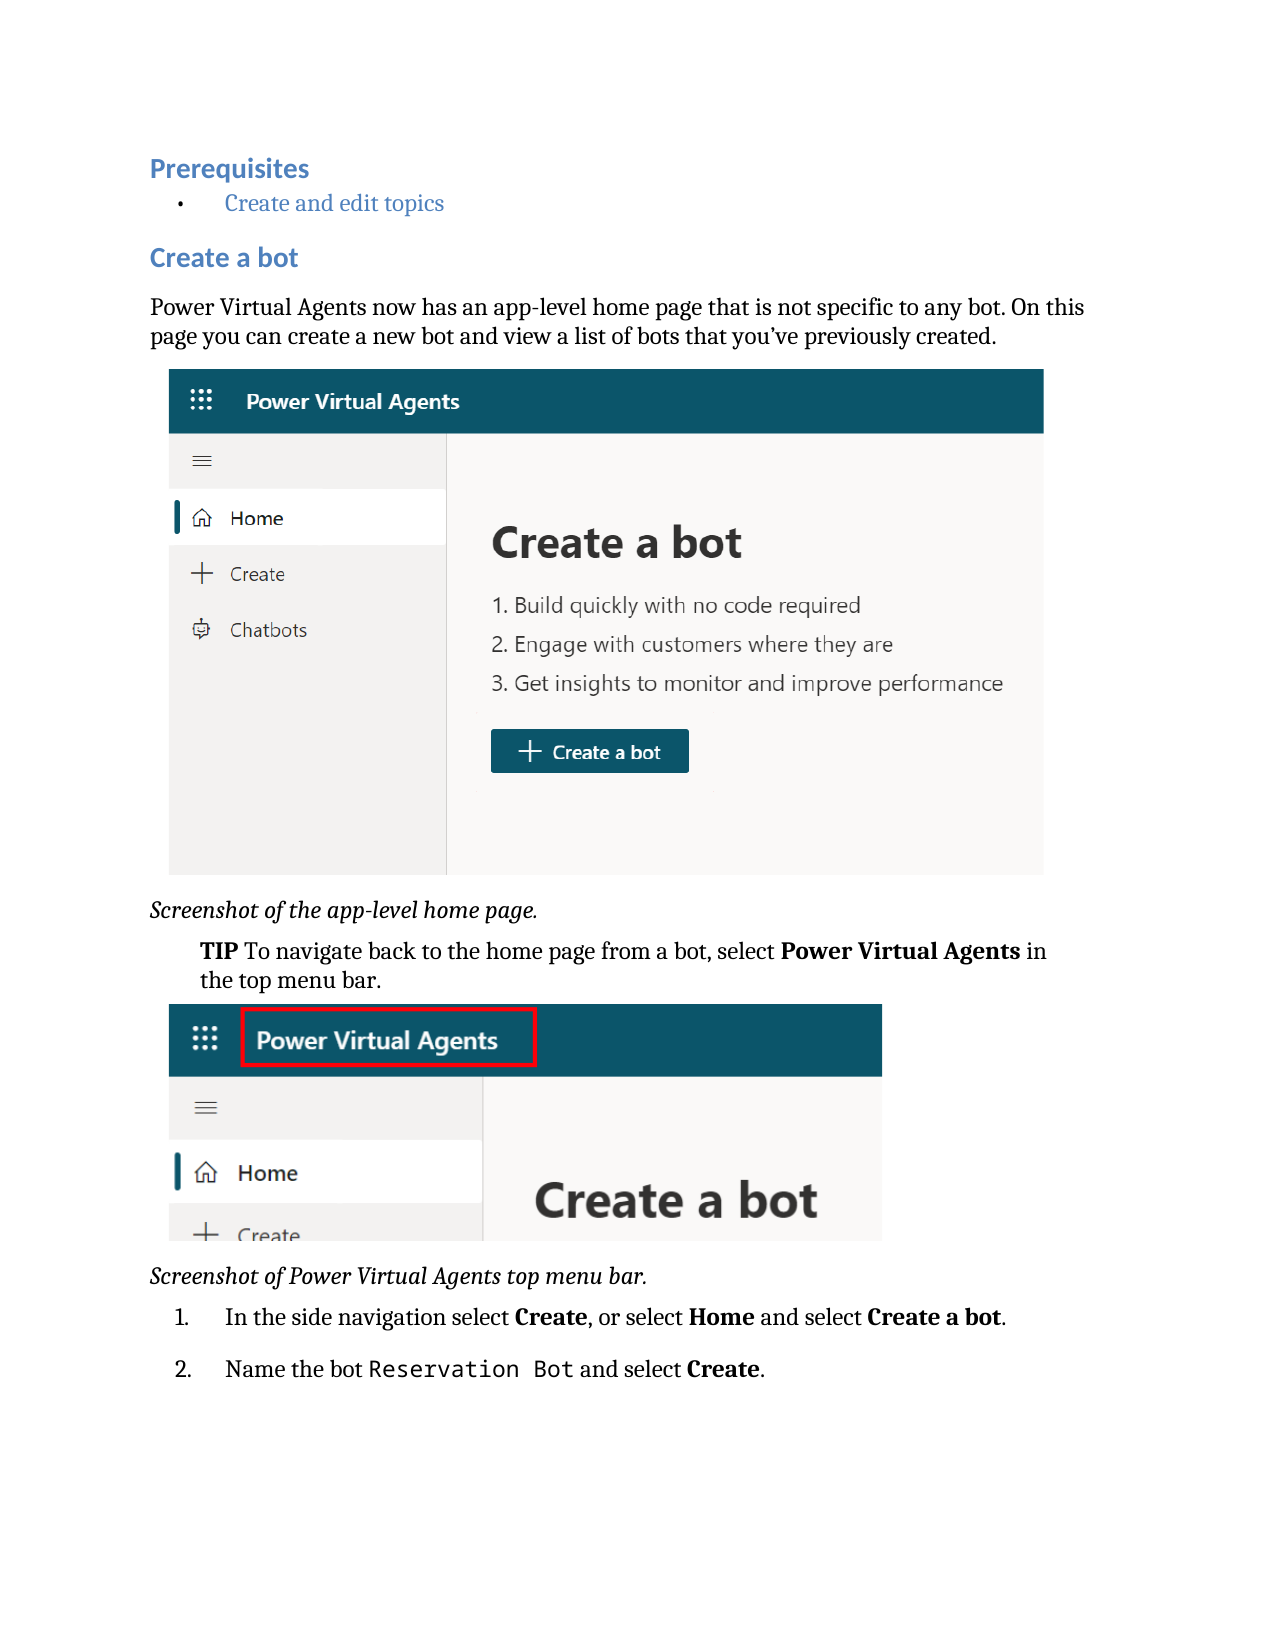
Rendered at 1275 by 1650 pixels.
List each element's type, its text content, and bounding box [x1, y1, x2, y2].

list Create and edit topics [175, 189, 1125, 218]
text TIP To navigate back to the home page from a bot, select Power Virtual Agents in the top menu bar. [200, 937, 1075, 994]
subtitle Prerequisites [150, 150, 1125, 186]
list Name the bot Reservation Bot and select Create. [175, 1352, 1125, 1384]
list In the side navigation select Create, or select Home and select Create a bot. [175, 1303, 1125, 1332]
picture [168, 1004, 883, 1241]
text Screenshot of the app-level home page. [150, 896, 1125, 924]
text Screenshot of Power Virtual Agents top menu bar. [150, 1262, 1125, 1290]
picture [168, 369, 1044, 875]
text Power Virtual Agents now has an app-level home page that is not specific to any bot. On this page you can create a new bot and view a list of bots that you’ve previously created. [150, 293, 1125, 351]
subtitle Create a bot [150, 239, 1125, 274]
